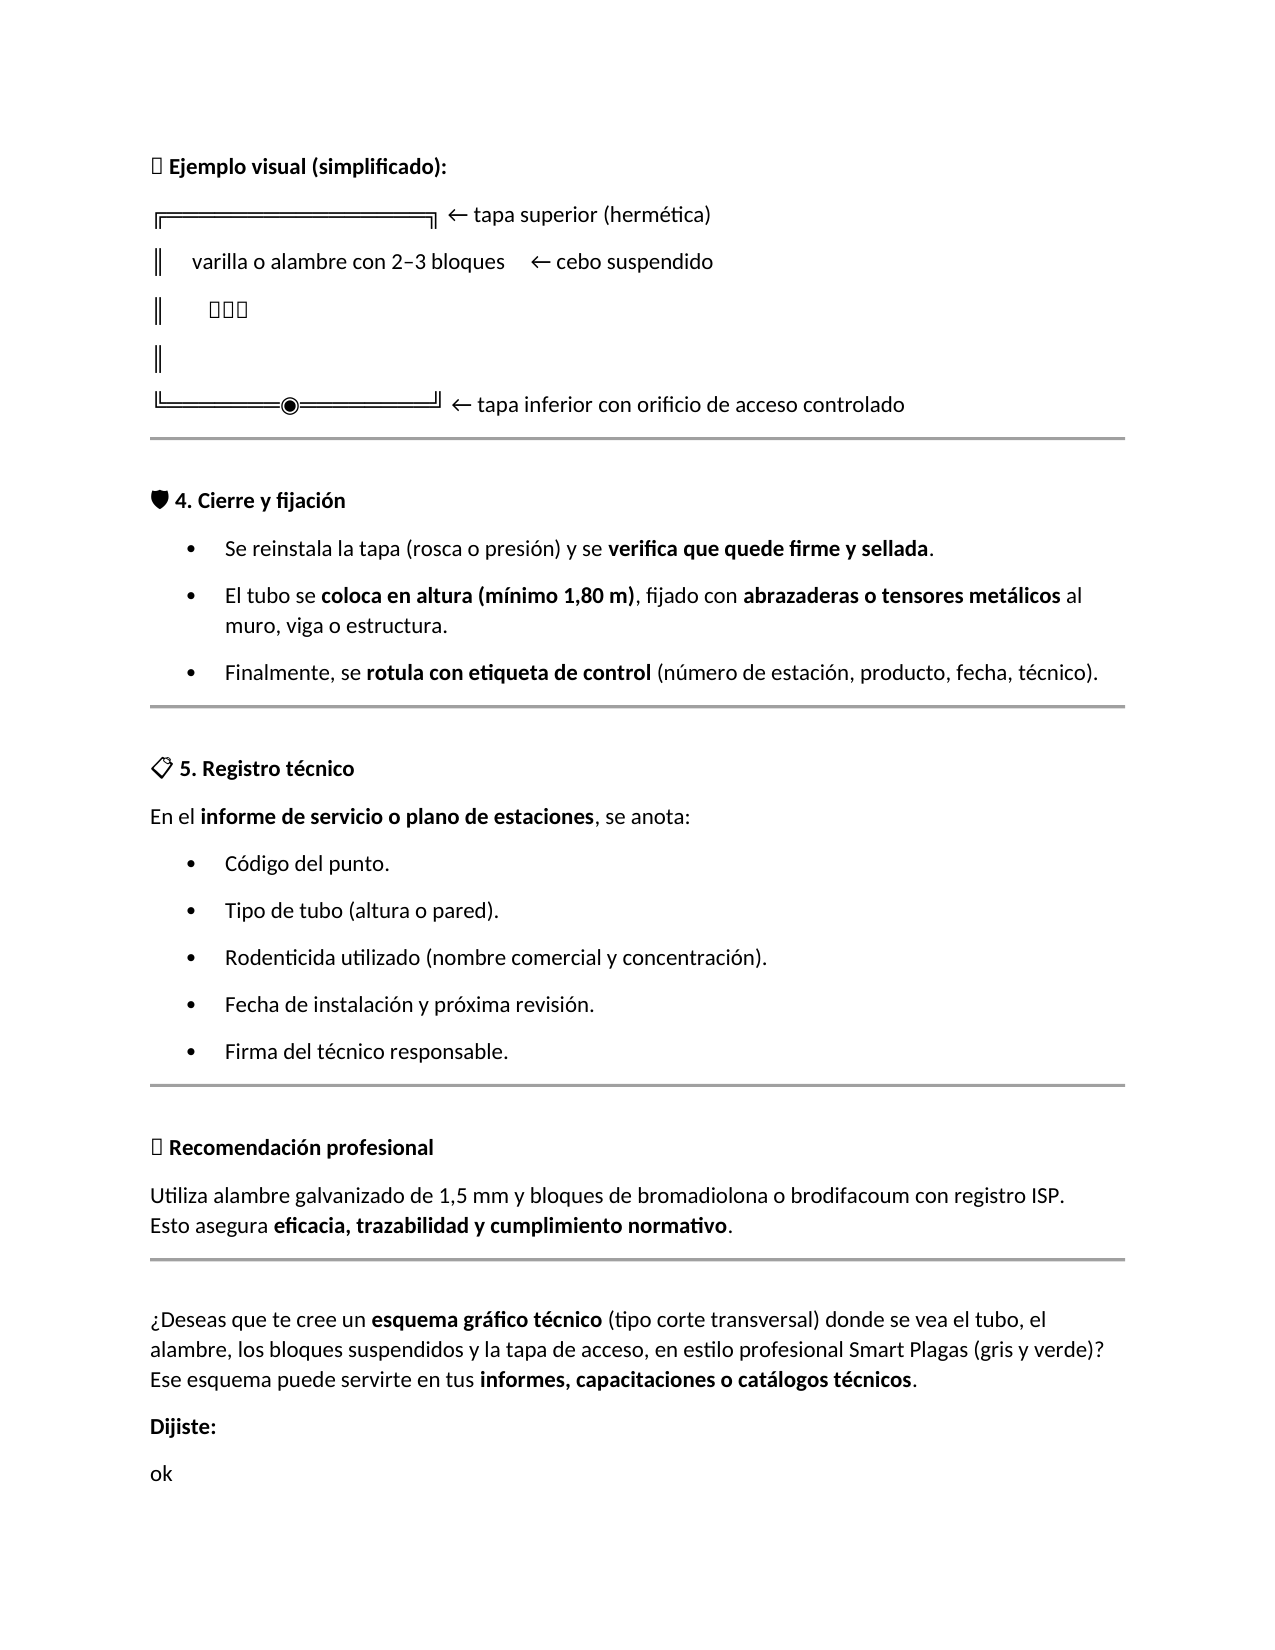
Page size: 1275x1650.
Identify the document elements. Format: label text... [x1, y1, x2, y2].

text ok [150, 1459, 1125, 1487]
text ╔════════════════╗ ← tapa superior (hermética) [150, 200, 1125, 228]
text 💡 Recomendación profesional [150, 1131, 1125, 1162]
text 📋 5. Registro técnico [150, 752, 1125, 783]
text ¿Deseas que te cree un esquema gráfico técnico (tipo corte transversal) donde se vea el tubo, el alambre, los bloques suspendidos y la tapa de acceso, en estilo profesional Smart Plagas (gris y verde)? Ese esquema puede servirte en tus informes, capacitaciones o catálogos técnicos. [150, 1305, 1125, 1393]
list Código del punto. [187, 849, 1125, 877]
text En el informe de servicio o plano de estaciones, se anota: [150, 802, 1125, 831]
text ║ varilla o alambre con 2–3 bloques ← cebo suspendido [150, 247, 1125, 275]
list El tubo se coloca en altura (mínimo 1,80 m), fijado con abrazaderas o tensores metálicos al muro, viga o estructura. [187, 581, 1125, 639]
text ║ 🧱🧱🧱 [150, 294, 1125, 325]
text Dijiste: [150, 1412, 1125, 1440]
text 🔧 Ejemplo visual (simplificado): [150, 150, 1125, 181]
text 🛡️ 4. Cierre y fijación [150, 484, 1125, 515]
list Finalmente, se rotula con etiqueta de control (número de estación, producto, fecha, técnico). [187, 658, 1125, 686]
list Rodenticida utilizado (nombre comercial y concentración). [187, 943, 1125, 971]
list Firma del técnico responsable. [187, 1037, 1125, 1065]
list Tipo de tubo (altura o pared). [187, 896, 1125, 924]
list Fecha de instalación y próxima revisión. [187, 990, 1125, 1018]
text ╚═══════◉════════╝ ← tapa inferior con orificio de acceso controlado [150, 390, 1125, 418]
list Se reinstala la tapa (rosca o presión) y se verifica que quede firme y sellada. [187, 534, 1125, 562]
text Utiliza alambre galvanizado de 1,5 mm y bloques de bromadiolona o brodifacoum con registro ISP. Esto asegura eficacia, trazabilidad y cumplimiento normativo. [150, 1181, 1125, 1239]
text ║ [150, 344, 1125, 371]
